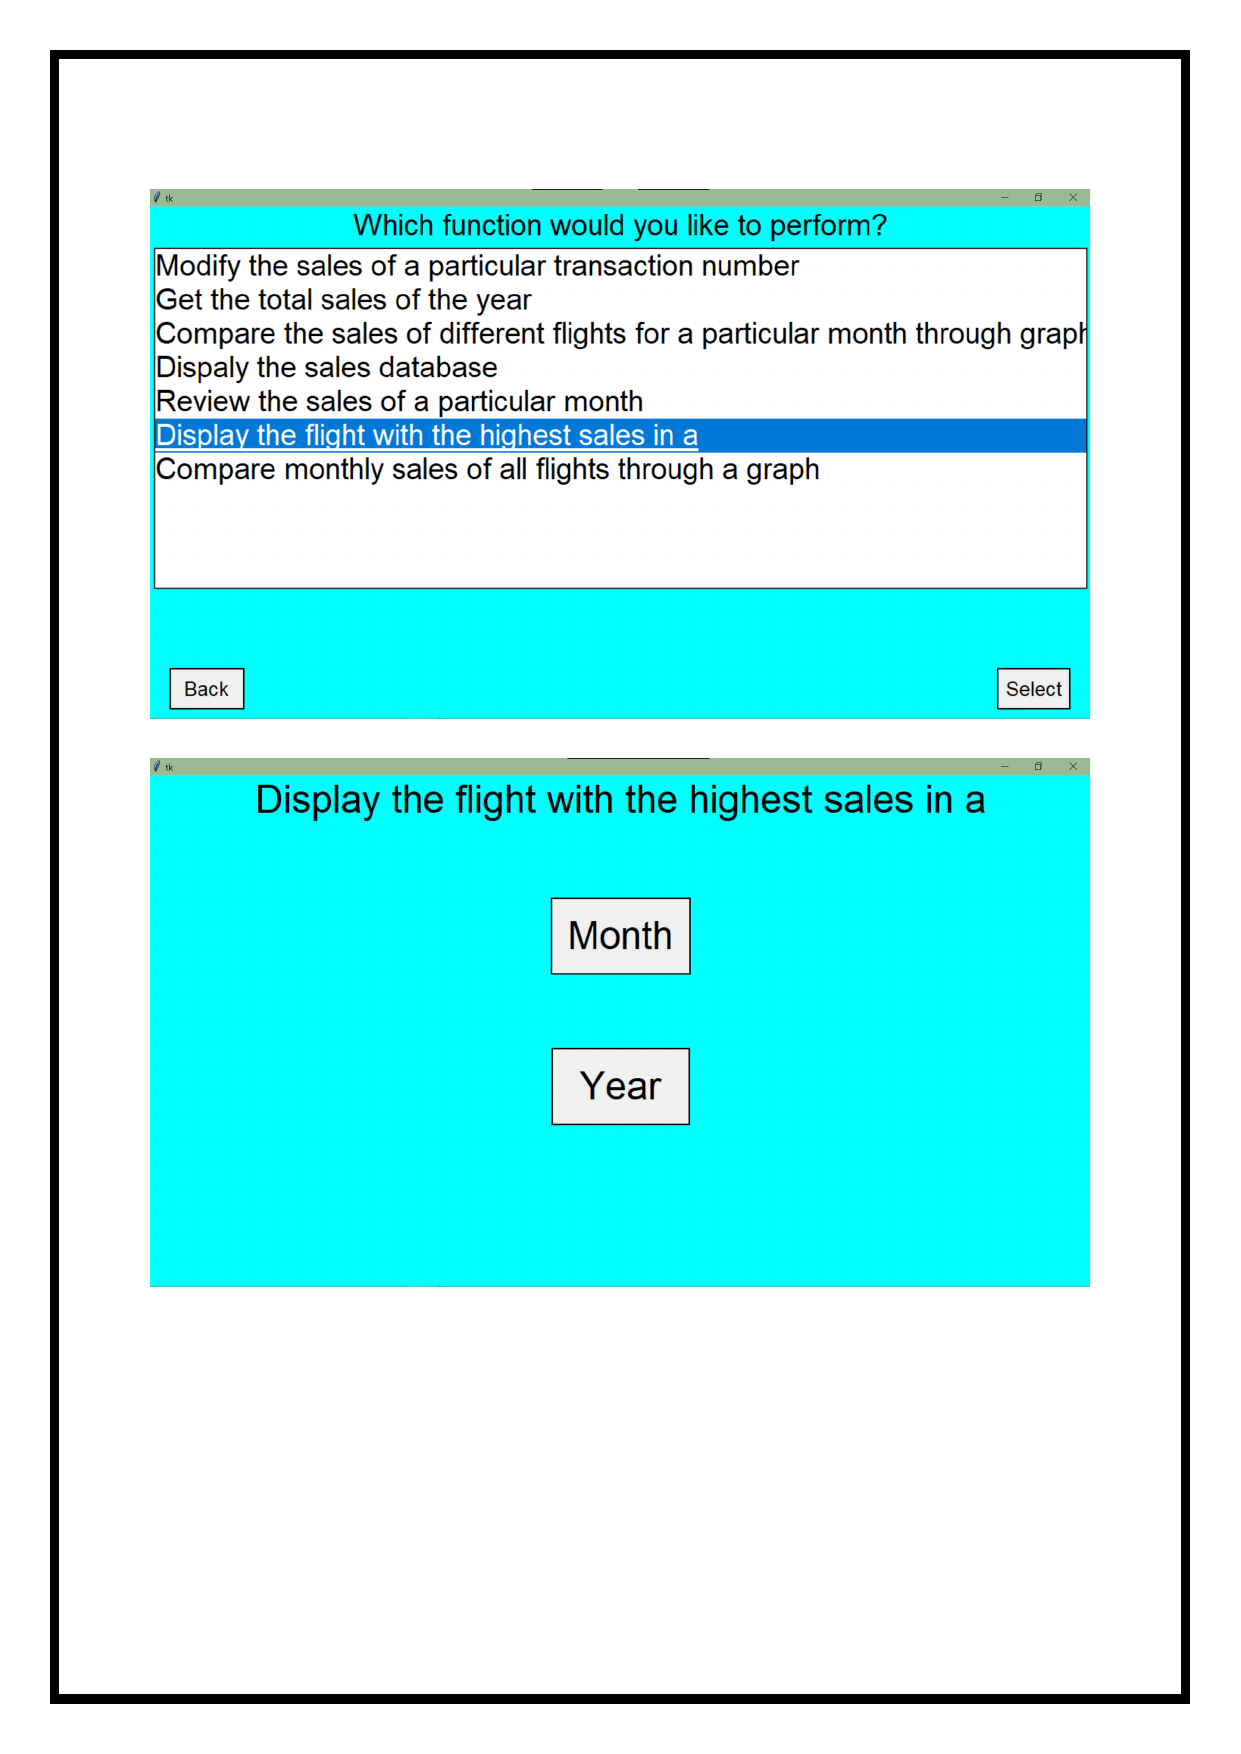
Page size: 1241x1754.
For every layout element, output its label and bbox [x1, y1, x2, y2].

picture [150, 189, 1091, 719]
picture [150, 758, 1091, 1287]
